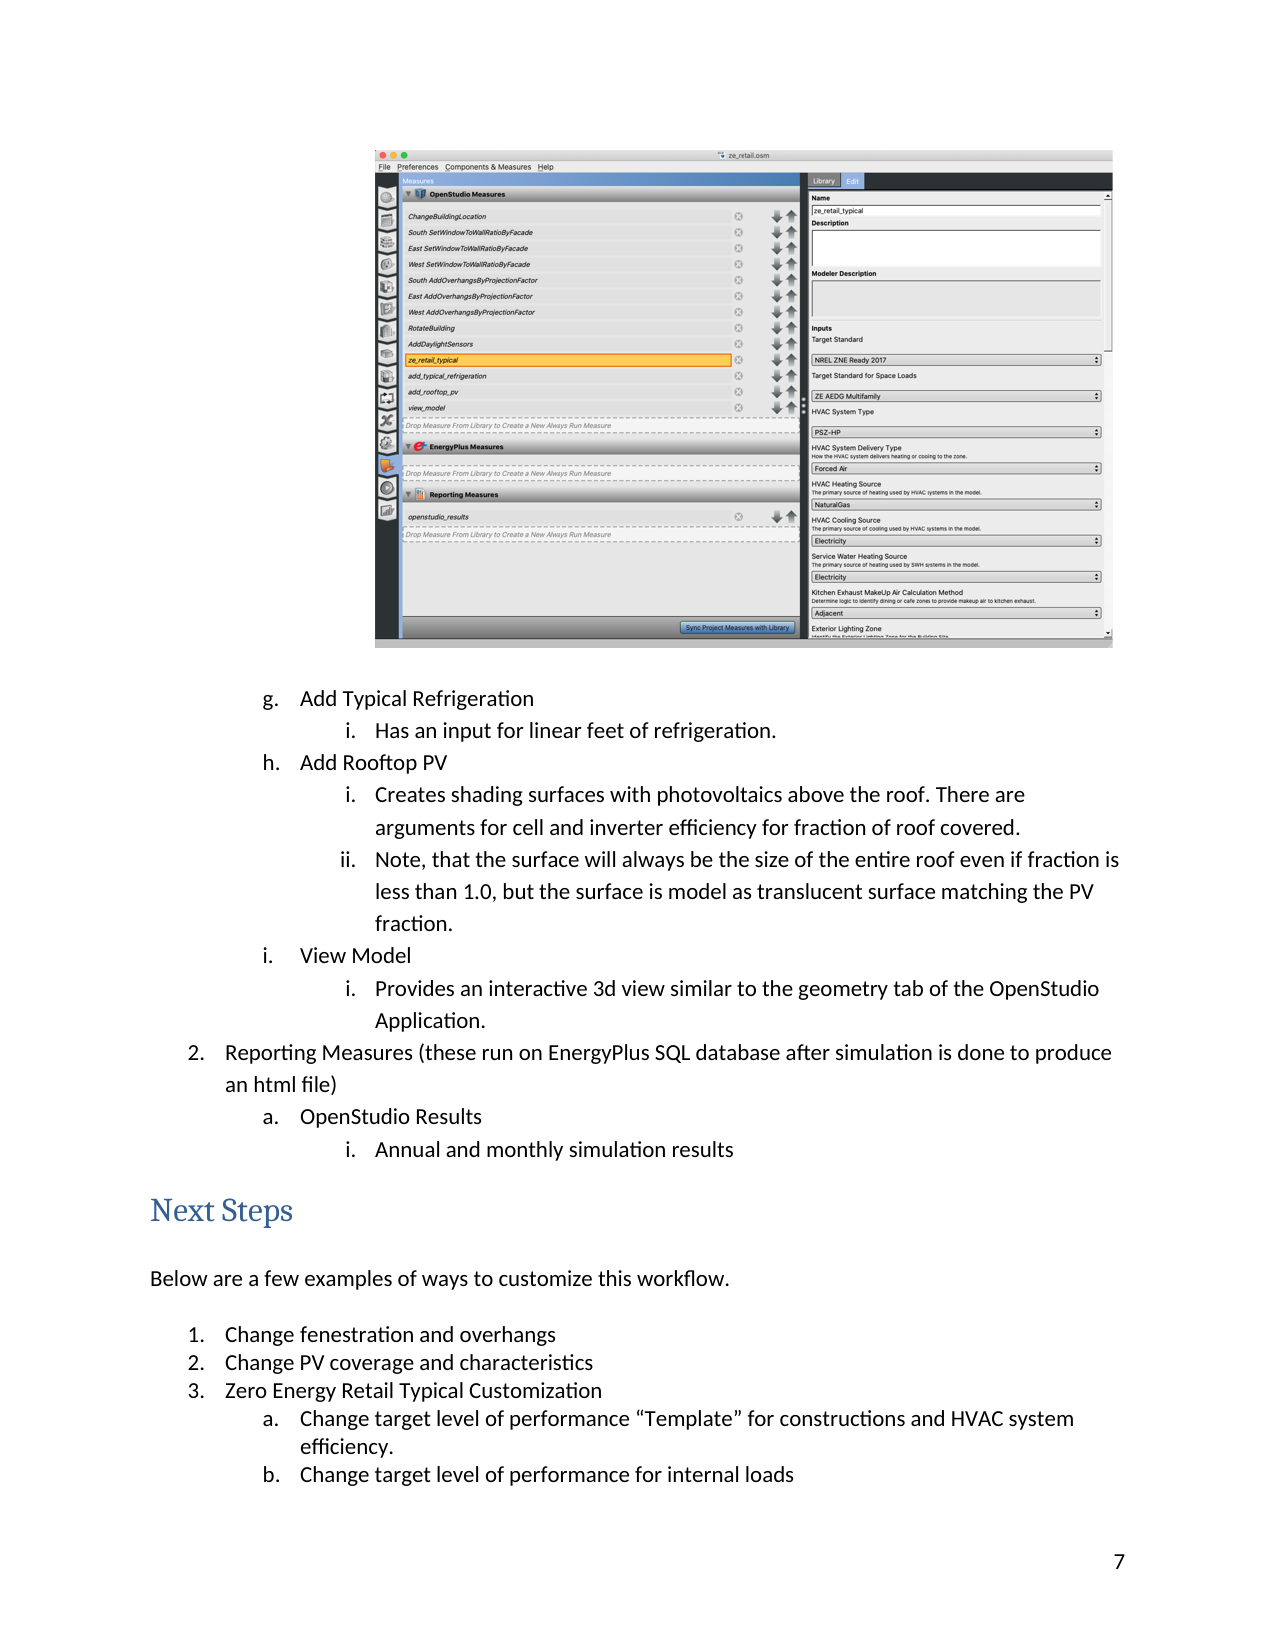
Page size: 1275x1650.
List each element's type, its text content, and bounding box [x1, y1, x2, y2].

list Zero Energy Retail Typical Customization [187, 1376, 1125, 1404]
list Annual and monthly simulation results [356, 1135, 1125, 1163]
list Change fenestration and overhangs [187, 1320, 1125, 1348]
list Creates shading surfaces with photovoltaics above the roof. There are arguments for cell and inverter efficiency for fraction of roof covered. [356, 781, 1125, 841]
list Change target level of performance “Template” for constructions and HVAC system efficiency. [262, 1404, 1125, 1460]
list Note, that the surface will always be the size of the entire roof even if fraction is less than 1.0, but the surface is model as translucent surface matching the PV fraction. [356, 845, 1125, 937]
picture [375, 150, 1113, 648]
list Add Rooftop PV [262, 748, 1125, 776]
list View Model [262, 942, 1125, 969]
subtitle Next Steps [150, 1192, 1125, 1230]
list OpenStudio Results [262, 1102, 1125, 1131]
list Reporting Measures (these run on EnergyPlus SQL database after simulation is done to produce an html file) [187, 1038, 1125, 1098]
list Has an input for linear feet of refrigeration. [356, 716, 1125, 744]
list Change PV coverage and characteristics [187, 1348, 1125, 1376]
text Below are a few examples of ways to customize this workflow. [150, 1264, 1125, 1292]
list Provides an interactive 3d view similar to the geometry tab of the OpenStudio Application. [356, 974, 1125, 1034]
list Add Typical Refrigeration [262, 684, 1125, 712]
list Change target level of performance for internal loads [262, 1460, 1125, 1488]
